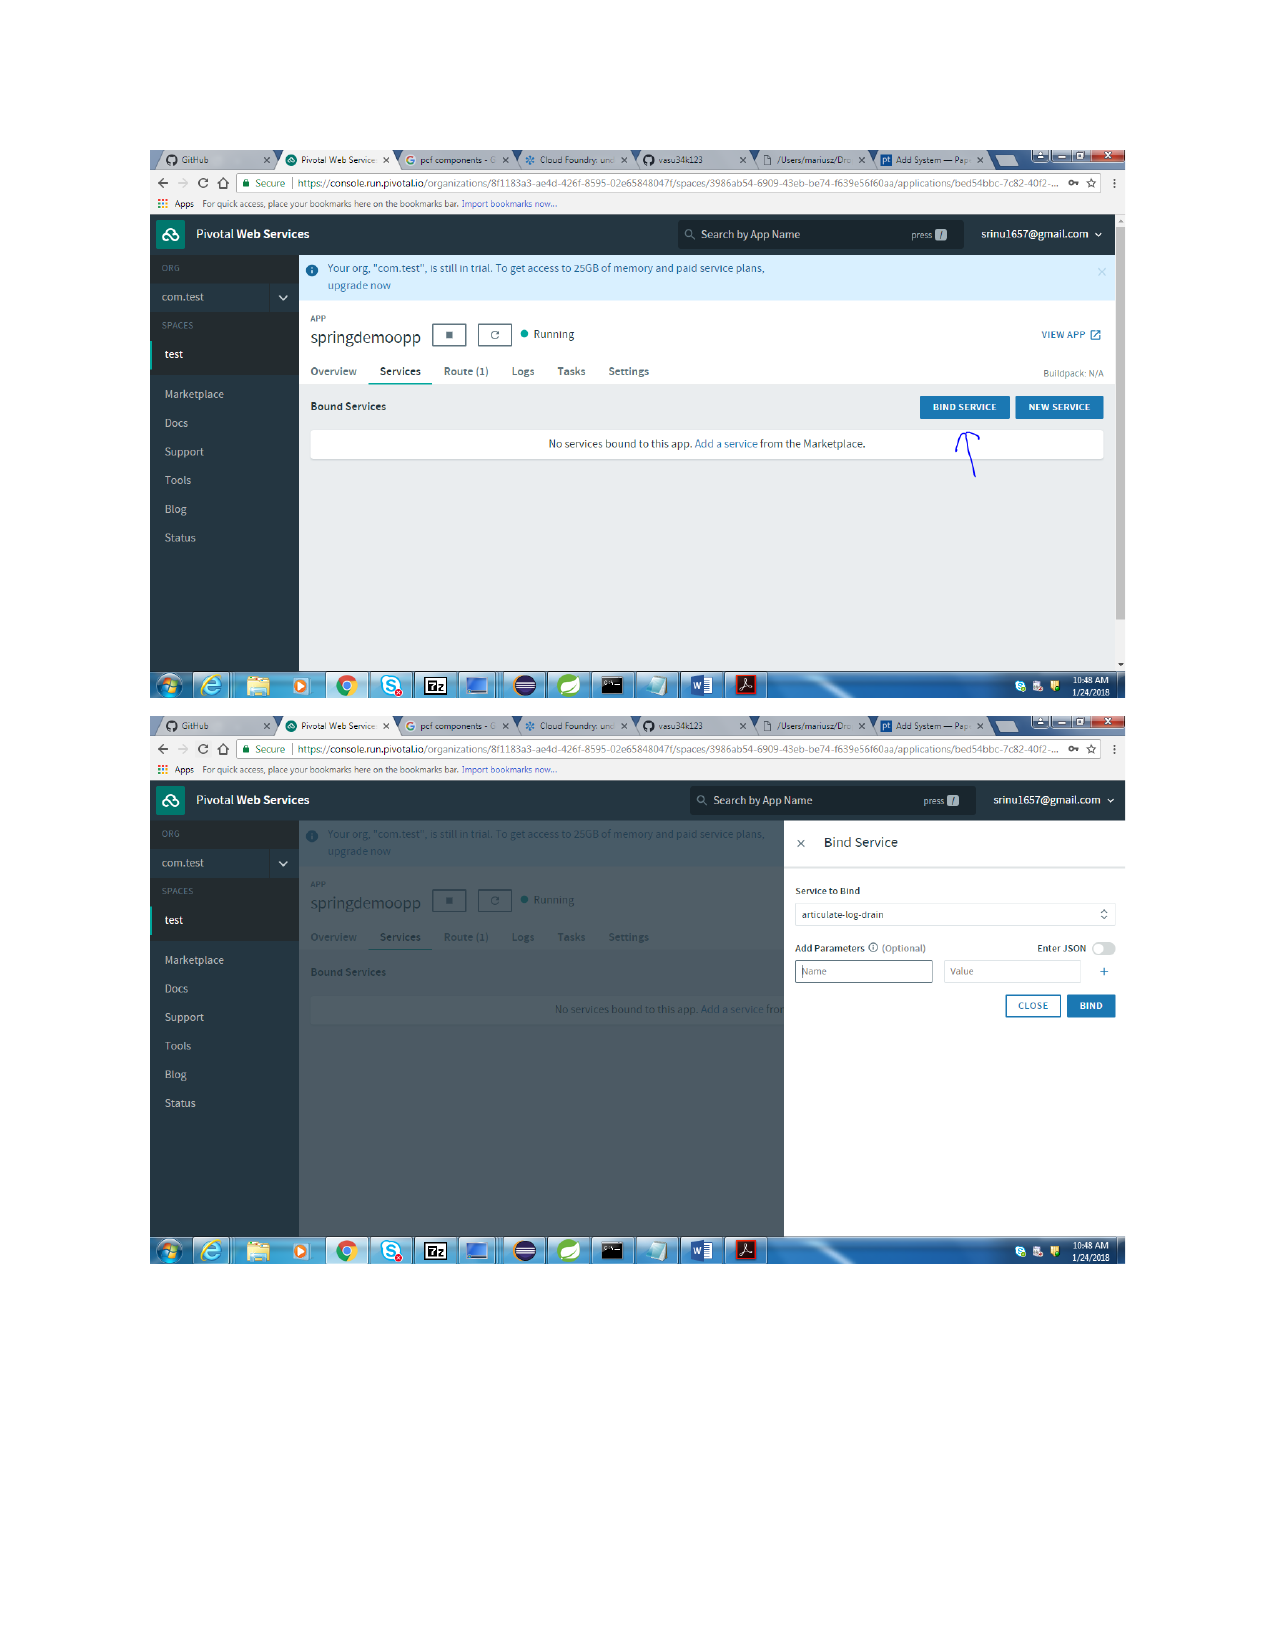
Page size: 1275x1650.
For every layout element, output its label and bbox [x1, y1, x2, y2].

picture [150, 150, 1125, 698]
picture [150, 716, 1125, 1264]
